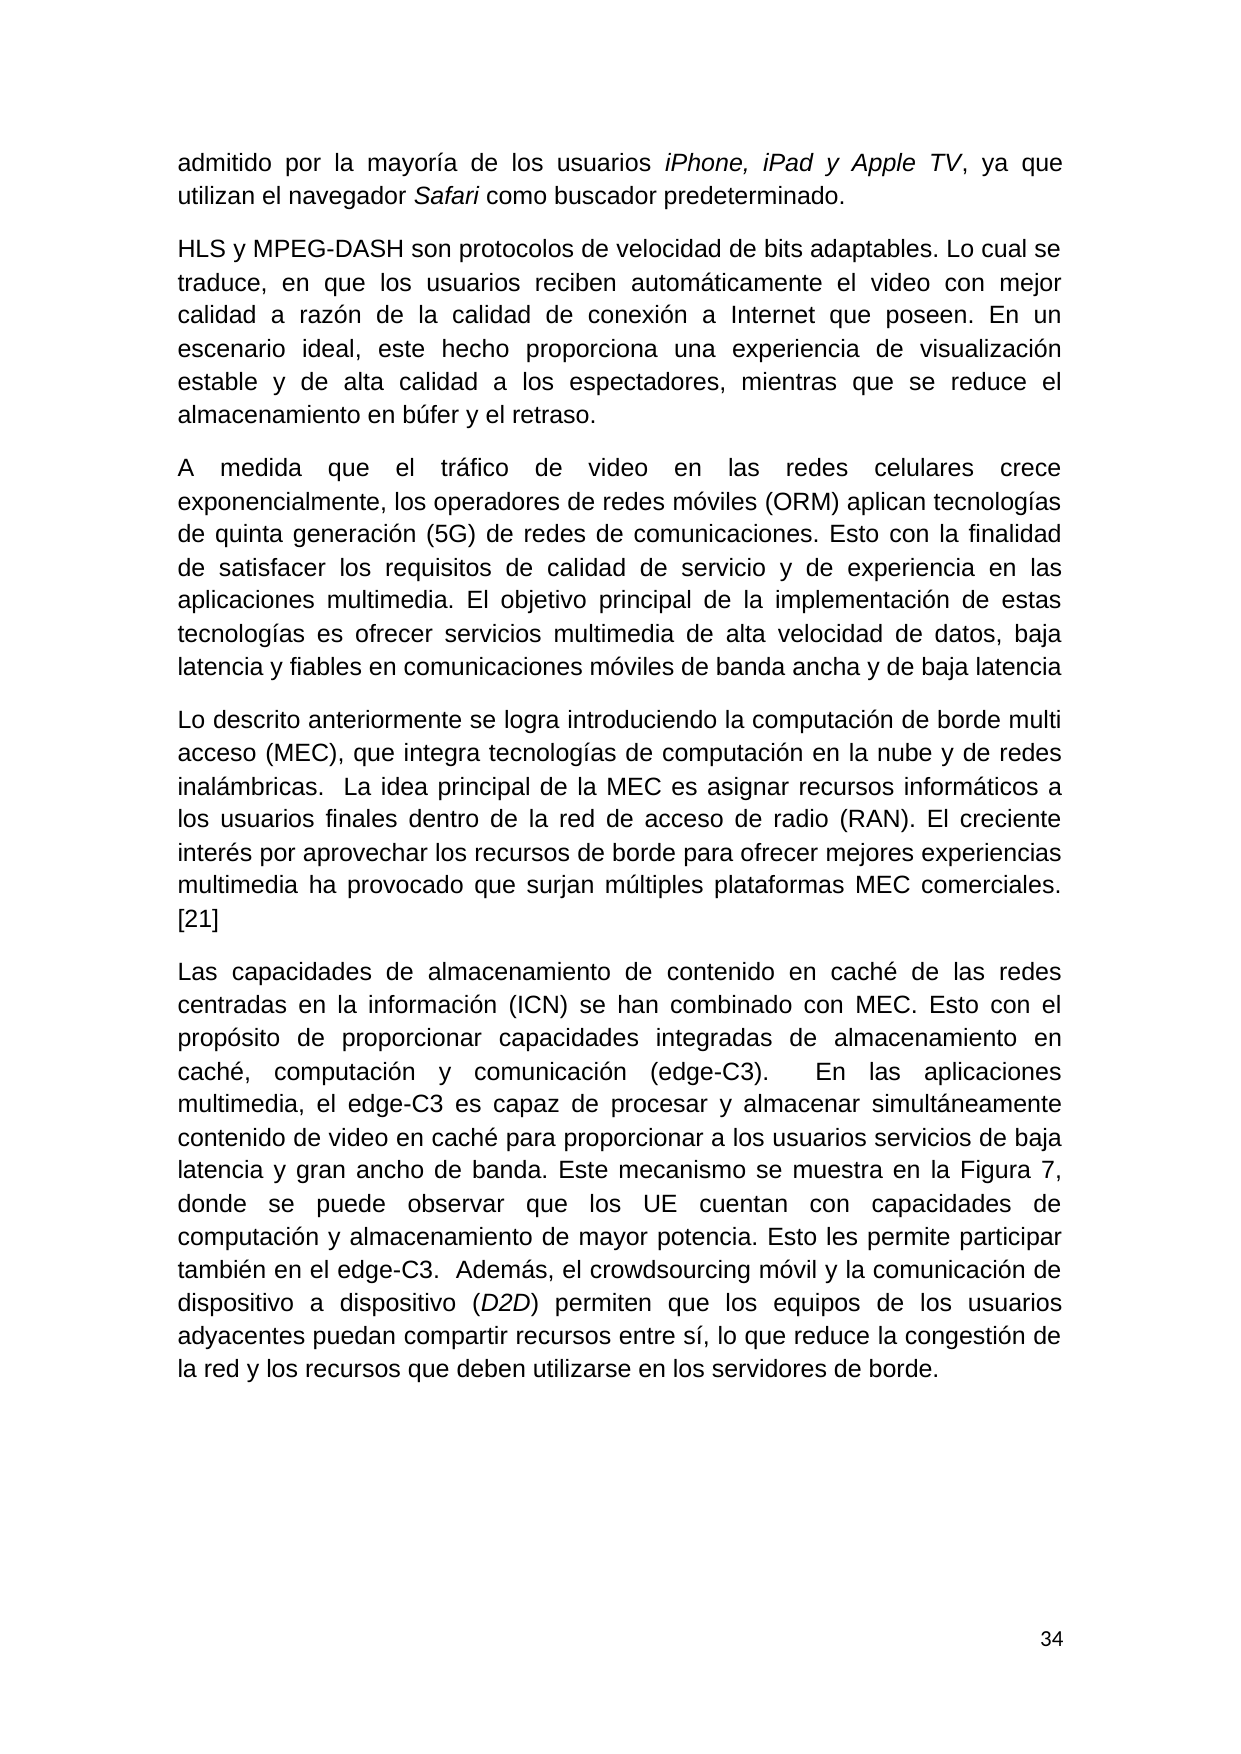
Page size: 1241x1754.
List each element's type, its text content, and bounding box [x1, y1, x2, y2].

text Las capacidades de almacenamiento de contenido en caché de las redes centradas en la información (ICN) se han combinado con MEC. Esto con el propósito de proporcionar capacidades integradas de almacenamiento en caché, computación y comunicación (edge-C3). En las aplicaciones multimedia, el edge-C3 es capaz de procesar y almacenar simultáneamente contenido de video en caché para proporcionar a los usuarios servicios de baja latencia y gran ancho de banda. Este mecanismo se muestra en la Figura 7, donde se puede observar que los UE cuentan con capacidades de computación y almacenamiento de mayor potencia. Esto les permite participar también en el edge-C3. Además, el crowdsourcing móvil y la comunicación de dispositivo a dispositivo (D2D) permiten que los equipos de los usuarios adyacentes puedan compartir recursos entre sí, lo que reduce la congestión de la red y los recursos que deben utilizarse en los servidores de borde. [177, 957, 1063, 1382]
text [177, 148, 1063, 209]
text A medida que el tráfico de video en las redes celulares crece exponencialmente, los operadores de redes móviles (ORM) aplican tecnologías de quinta generación (5G) de redes de comunicaciones. Esto con la finalidad de satisfacer los requisitos de calidad de servicio y de experiencia en las aplicaciones multimedia. El objetivo principal de la implementación de estas tecnologías es ofrecer servicios multimedia de alta velocidad de datos, baja latencia y fiables en comunicaciones móviles de banda ancha y de baja latencia [177, 453, 1063, 680]
text Lo descrito anteriormente se logra introduciendo la computación de borde multi acceso (MEC), que integra tecnologías de computación en la nube y de redes inalámbricas. La idea principal de la MEC es asignar recursos informáticos a los usuarios finales dentro de la red de acceso de radio (RAN). El creciente interés por aprovechar los recursos de borde para ofrecer mejores experiencias multimedia ha provocado que surjan múltiples plataformas MEC comerciales. [177, 705, 1063, 932]
text HLS y MPEG-DASH son protocolos de velocidad de bits adaptables. Lo cual se traduce, en que los usuarios reciben automáticamente el video con mejor calidad a razón de la calidad de conexión a Internet que poseen. En un escenario ideal, este hecho proporciona una experiencia de visualización estable y de alta calidad a los espectadores, mientras que se reduce el almacenamiento en búfer y el retraso. [177, 234, 1063, 428]
